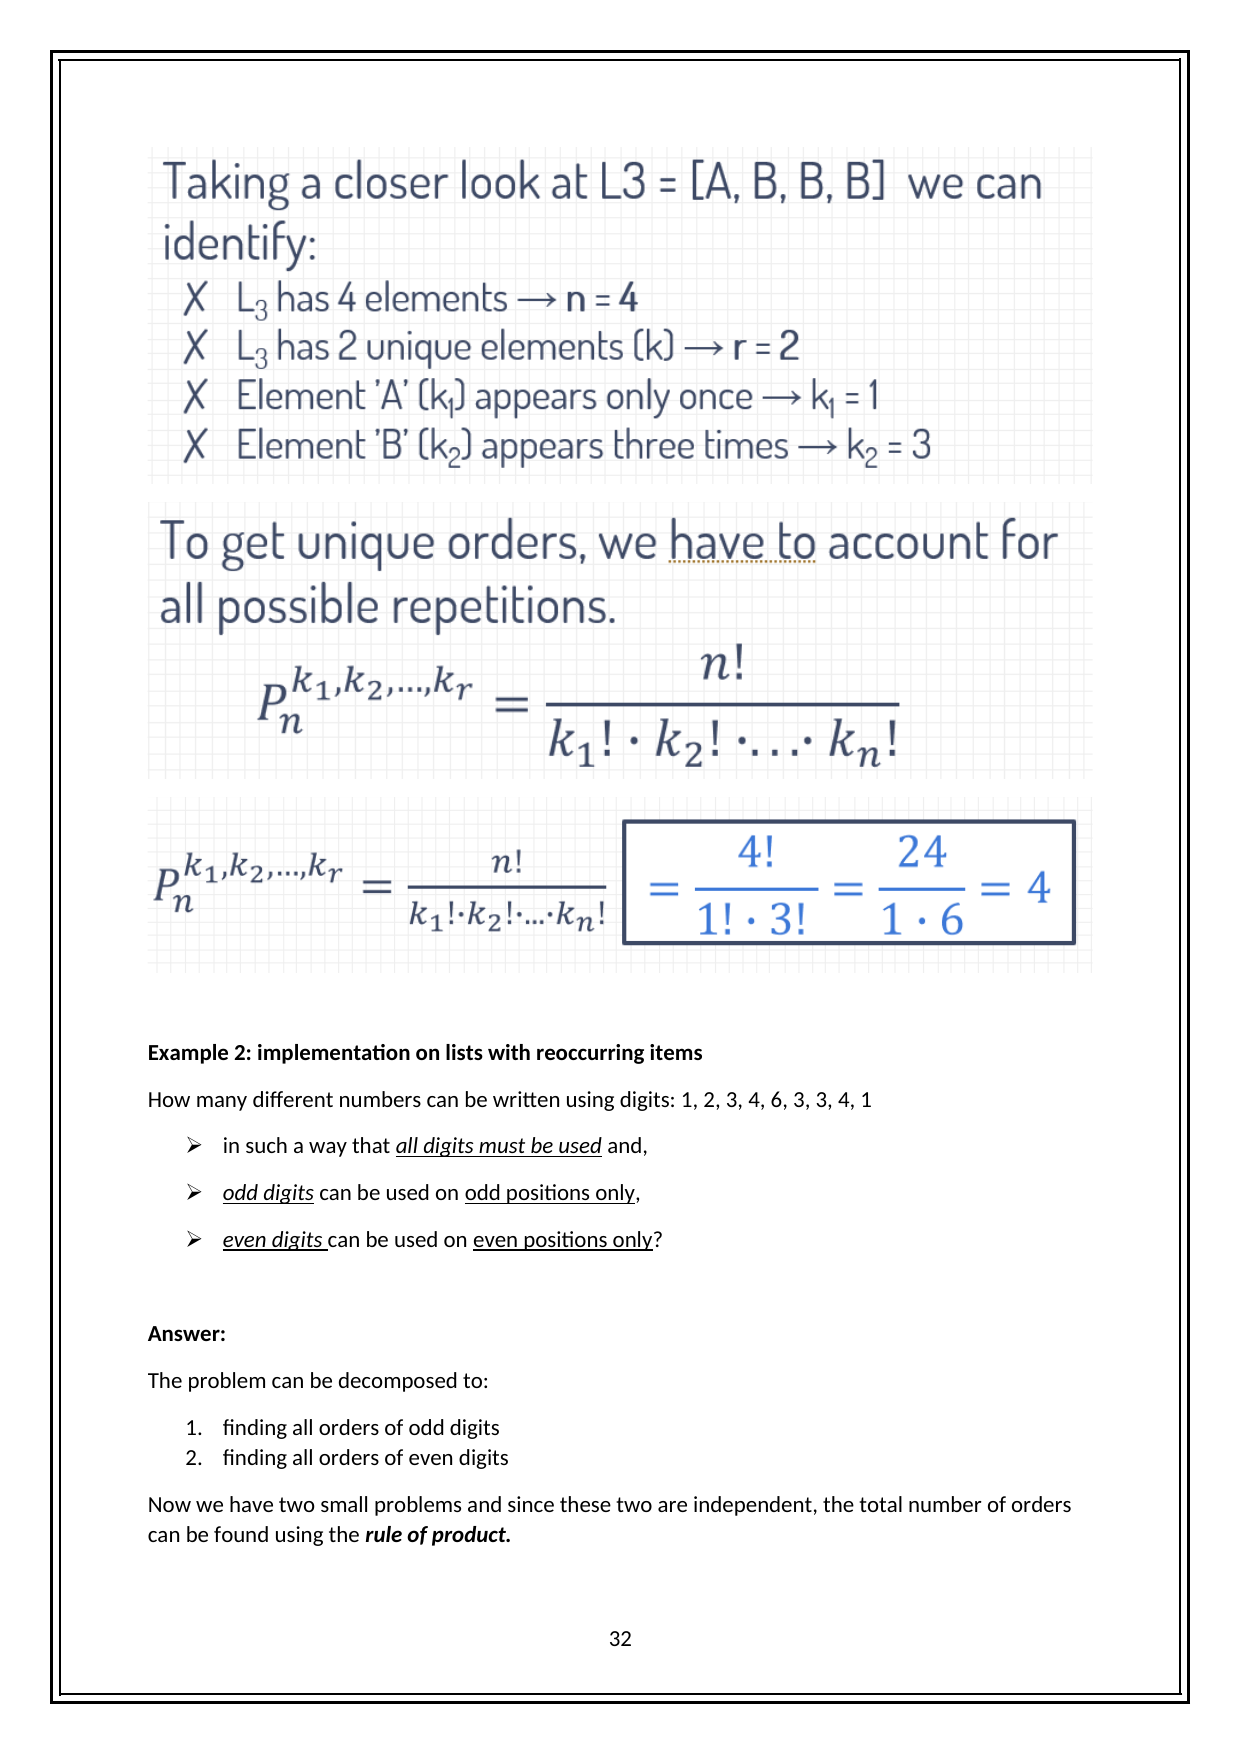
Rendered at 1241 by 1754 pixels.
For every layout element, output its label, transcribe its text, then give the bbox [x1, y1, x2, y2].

text Answer: [148, 1319, 1093, 1347]
picture [147, 147, 1093, 484]
text How many different numbers can be written using digits: 1, 2, 3, 4, 6, 3, 3, 4, 1 [148, 1085, 1093, 1113]
list in such a way that all digits must be used and, [185, 1132, 1093, 1160]
list even digits can be used on even positions only? [185, 1225, 1093, 1253]
picture [147, 797, 1093, 973]
text Example 2: implementation on lists with reoccurring items [148, 1038, 1093, 1066]
list odd digits can be used on odd positions only, [185, 1178, 1093, 1207]
text Now we have two small problems and since these two are independent, the total number of orders can be found using the rule of product. [148, 1490, 1093, 1548]
picture [147, 502, 1093, 779]
text The problem can be decomposed to: [148, 1366, 1093, 1394]
list finding all orders of odd digits [185, 1413, 1093, 1441]
list finding all orders of even digits [185, 1443, 1093, 1471]
